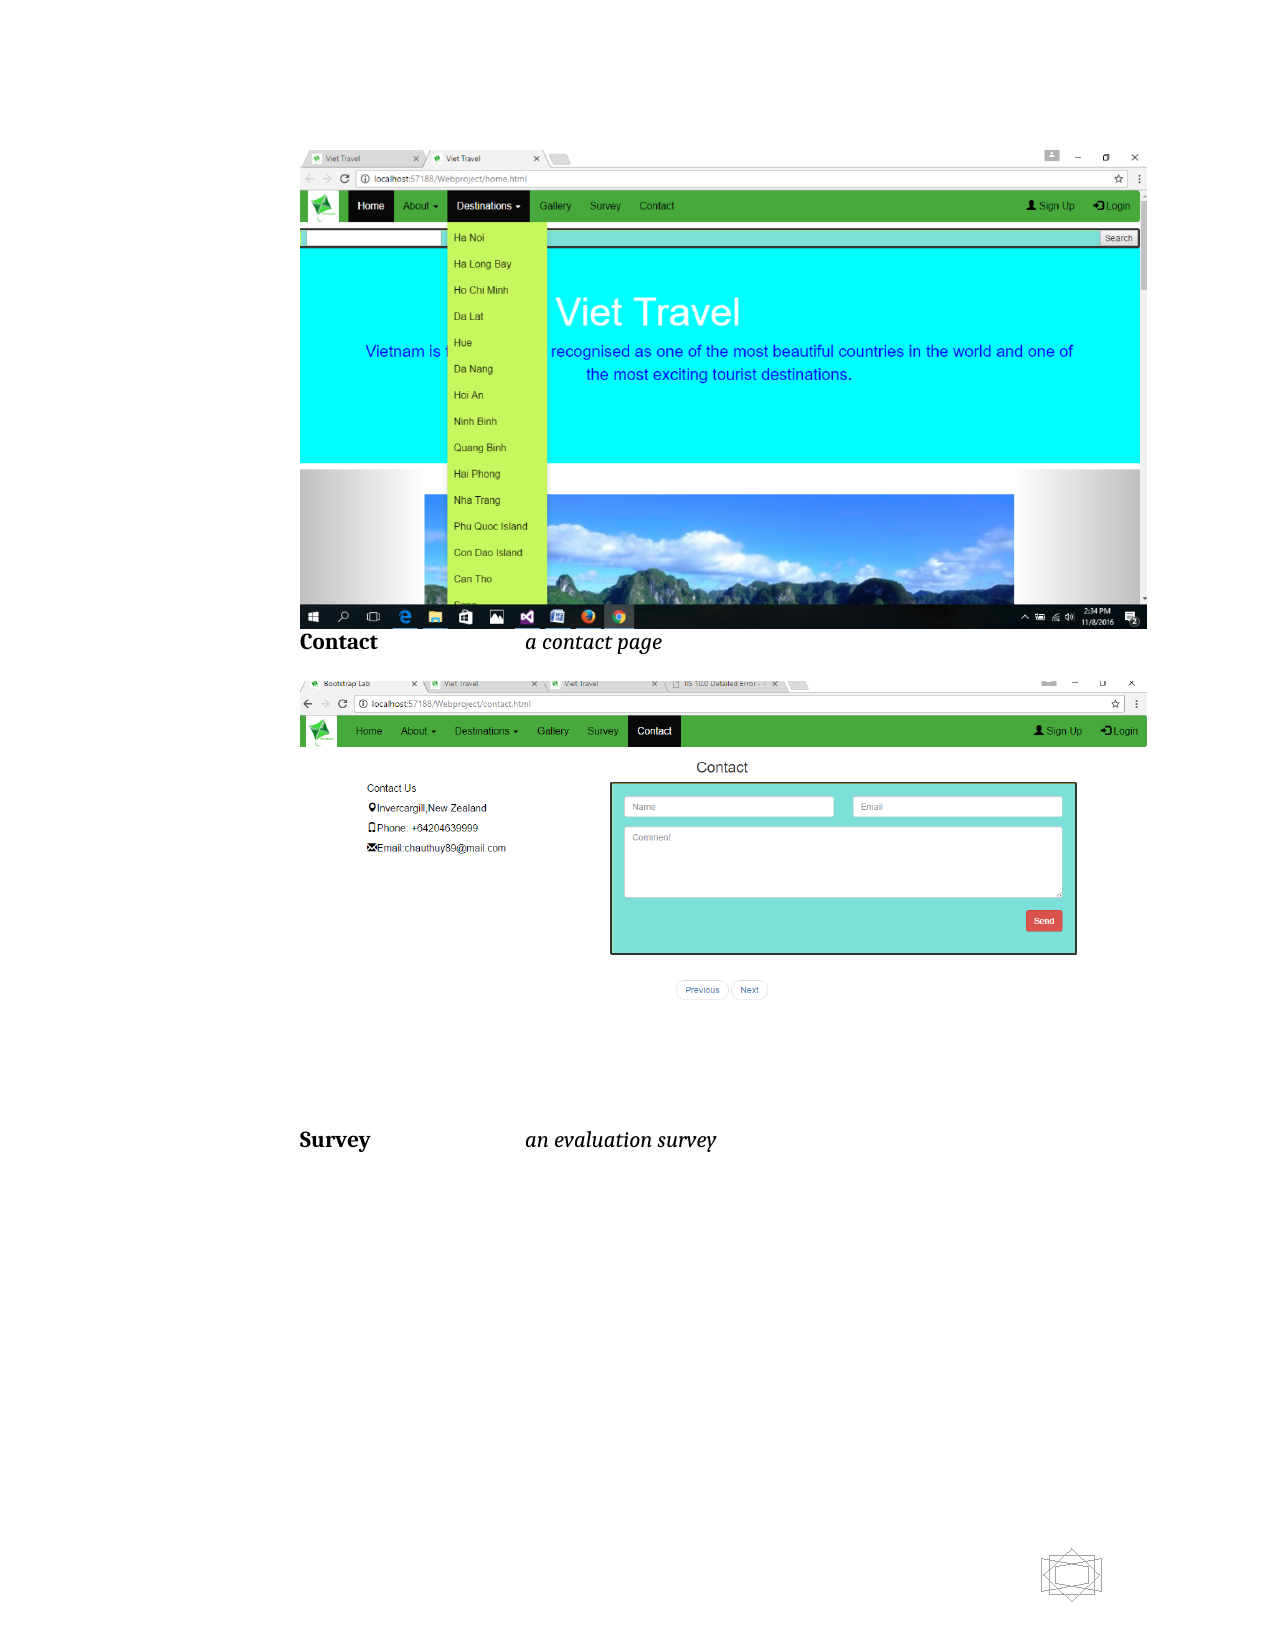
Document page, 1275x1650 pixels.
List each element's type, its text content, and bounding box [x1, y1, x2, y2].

text Contact a contact page [300, 629, 1125, 655]
text Survey an evaluation survey [300, 1127, 1125, 1153]
picture [300, 681, 1147, 1127]
picture [300, 150, 1147, 629]
